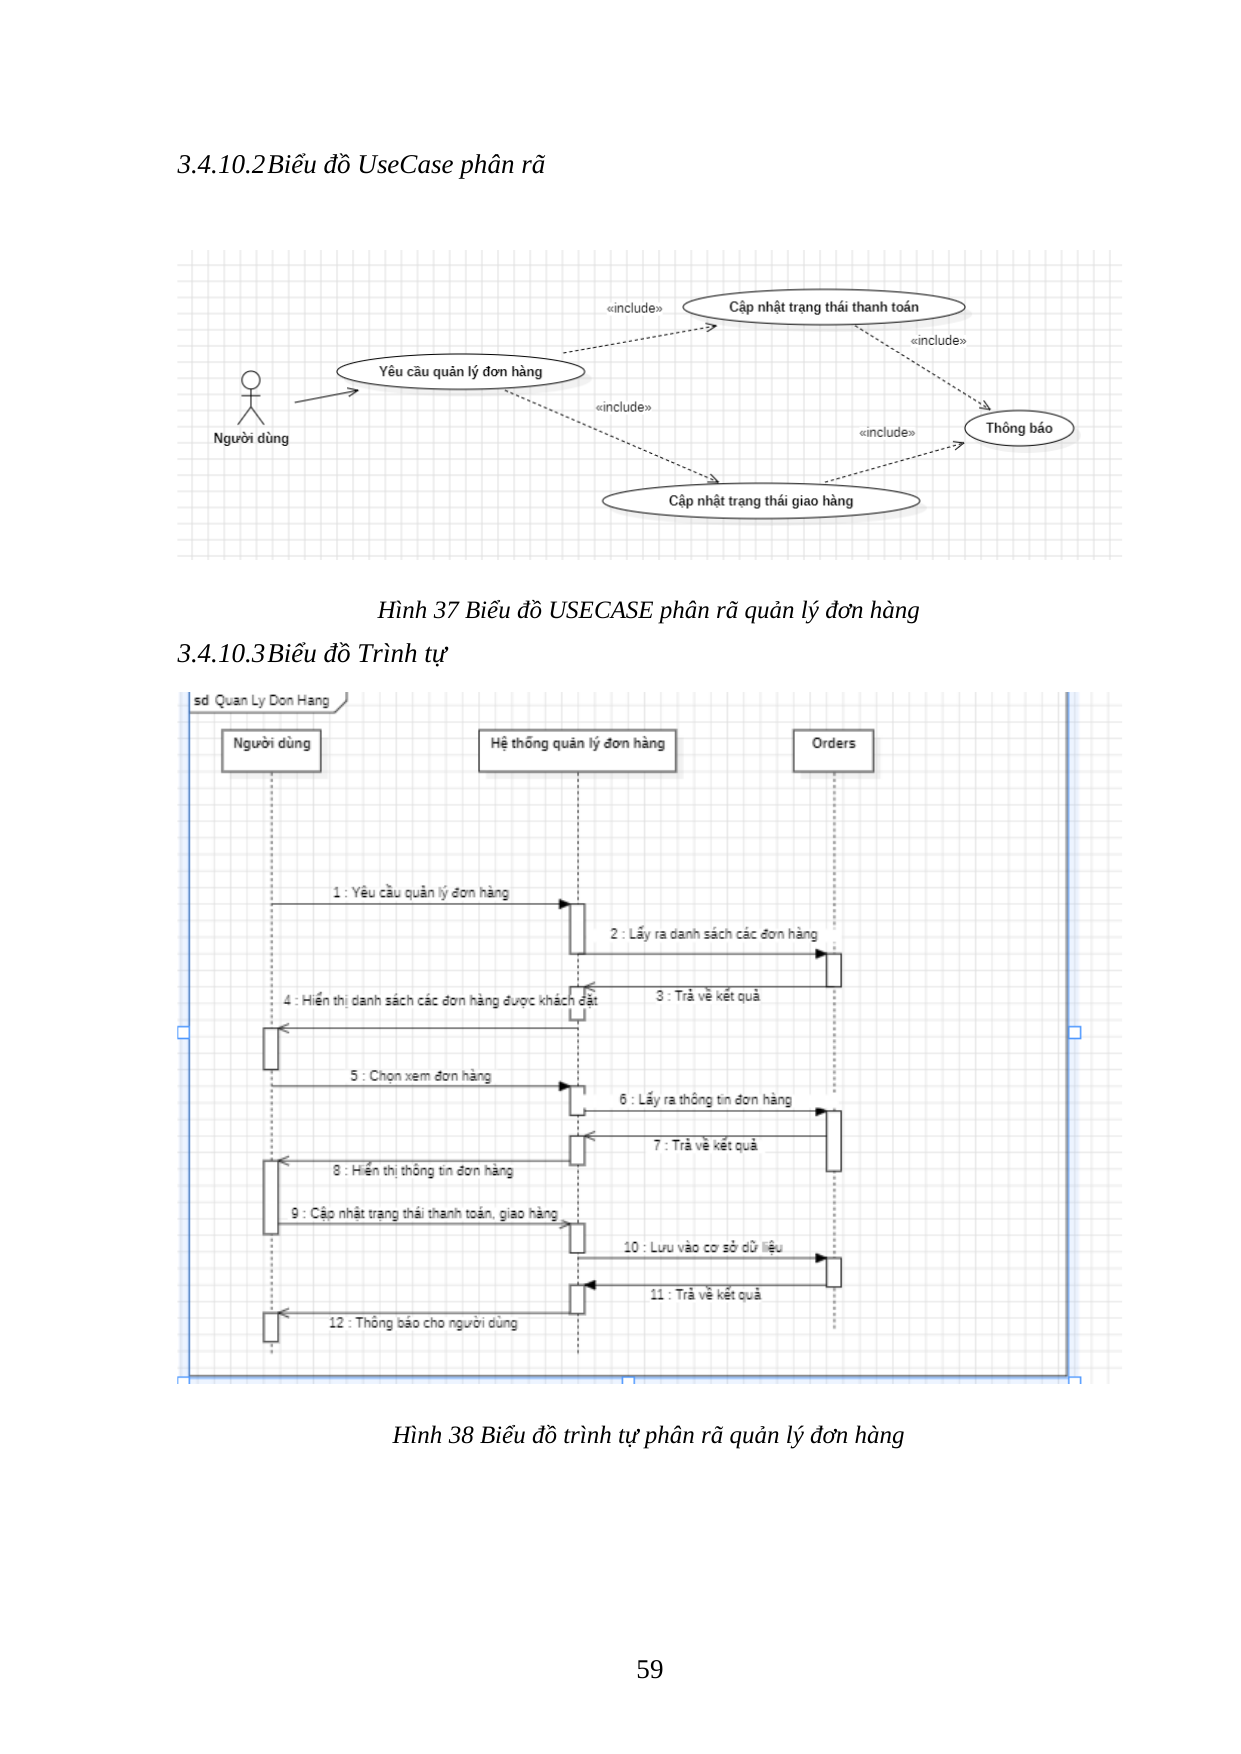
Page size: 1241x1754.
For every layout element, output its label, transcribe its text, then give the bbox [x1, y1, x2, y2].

subtitle Biểu đồ UseCase phân rã [177, 148, 1122, 179]
picture [177, 692, 1123, 1384]
text Hình 38 Biểu đồ trình tự phân rã quản lý đơn hàng [177, 1420, 1122, 1449]
picture [177, 250, 1123, 560]
subtitle Biểu đồ Trình tự [177, 637, 1122, 668]
text Hình 37 Biểu đồ USECASE phân rã quản lý đơn hàng [177, 596, 1122, 624]
